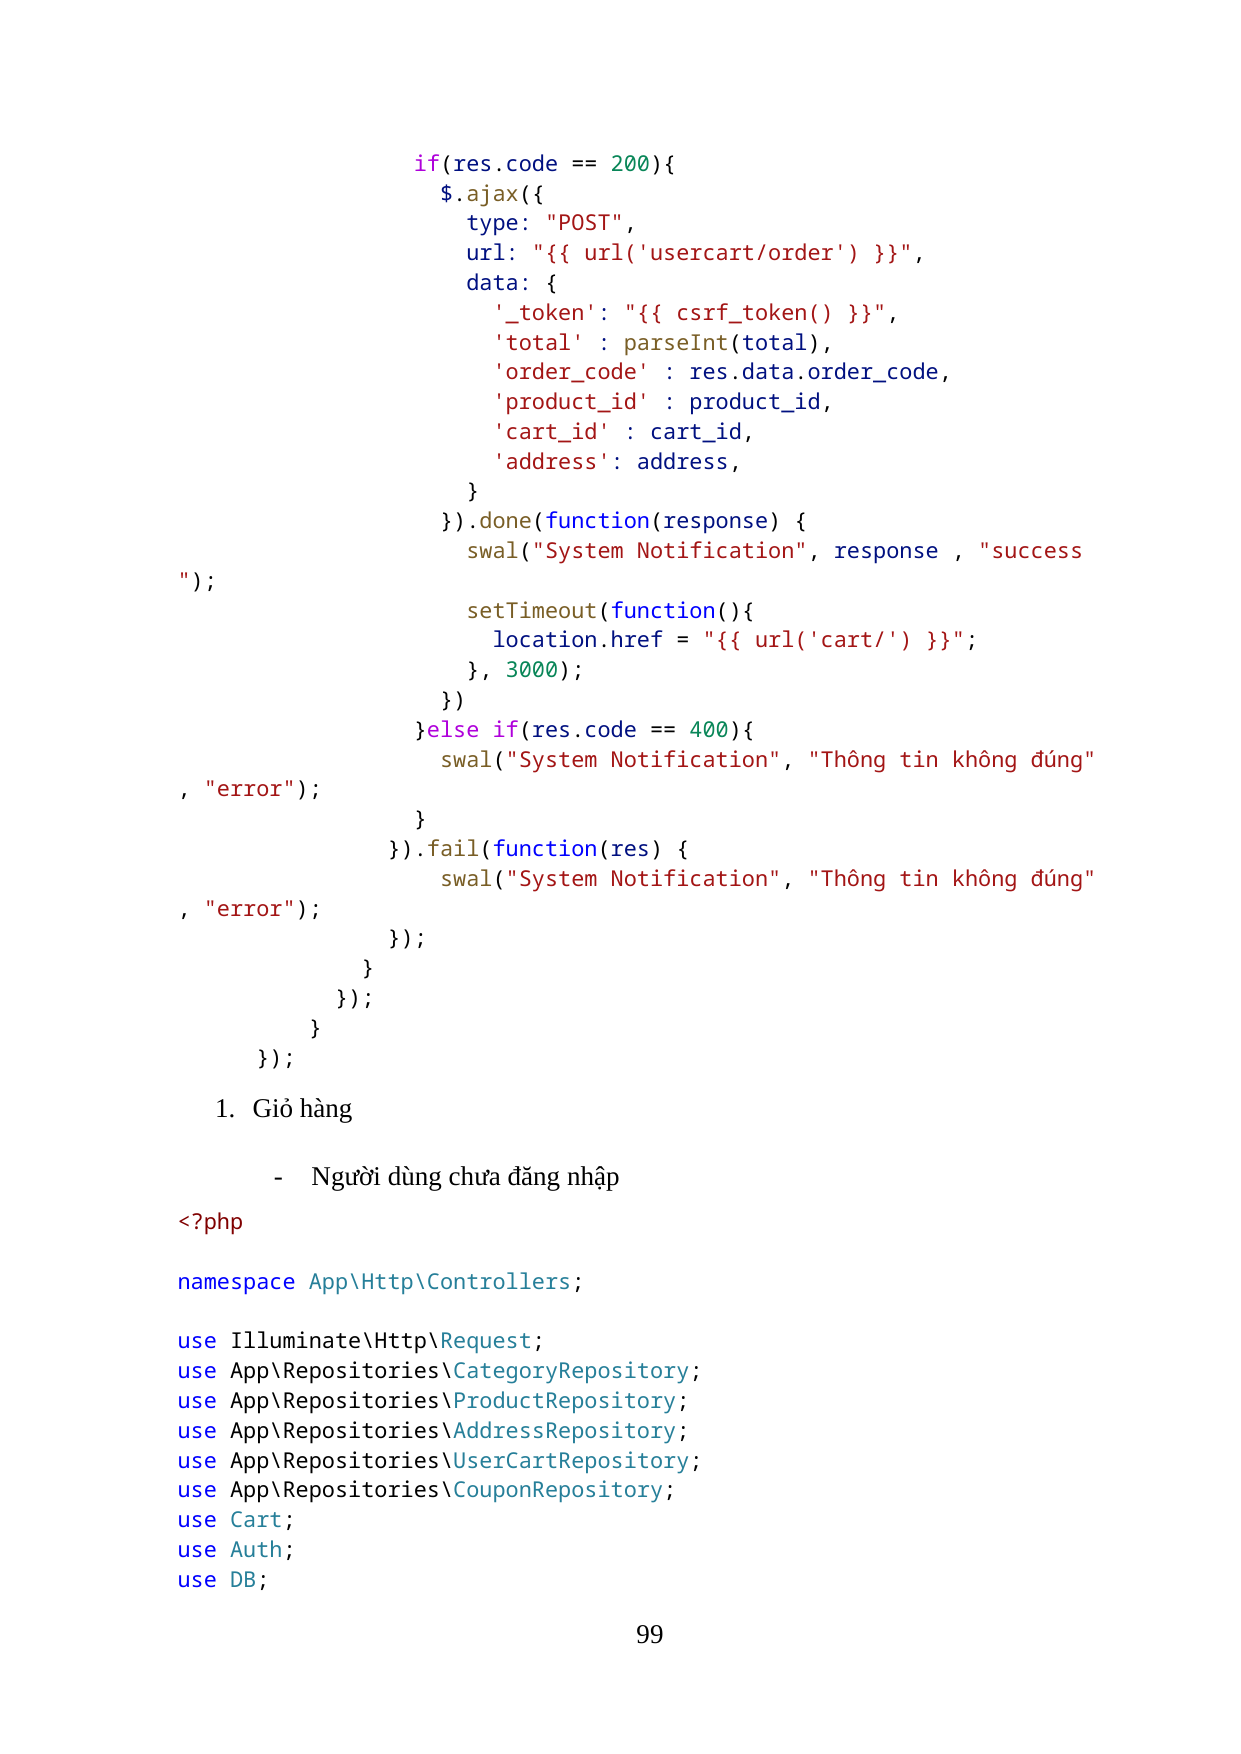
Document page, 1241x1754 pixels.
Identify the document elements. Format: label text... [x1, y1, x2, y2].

text 'address': address, [177, 446, 1122, 475]
text } [177, 803, 1122, 833]
text }); [177, 1041, 1122, 1071]
text 'total' : parseInt(total), [177, 326, 1122, 356]
text $.ajax({ [177, 177, 1122, 207]
text }, 3000); [177, 654, 1122, 684]
text } [177, 952, 1122, 982]
text use Illuminate\Http\Request; [177, 1325, 1122, 1355]
text if(res.code == 200){ [177, 148, 1122, 177]
text url: "{{ url('usercart/order') }}", [177, 237, 1122, 267]
text use App\Repositories\UserCartRepository; [177, 1444, 1122, 1474]
text }) [177, 684, 1122, 714]
text }); [177, 922, 1122, 952]
text use App\Repositories\ProductRepository; [177, 1385, 1122, 1415]
text swal("System Notification", "Thông tin không đúng" , "error"); [177, 743, 1122, 803]
text data: { [177, 267, 1122, 297]
text } [177, 475, 1122, 505]
text } [177, 1012, 1122, 1041]
text use App\Repositories\CouponRepository; [177, 1474, 1122, 1504]
text type: "POST", [177, 207, 1122, 237]
text 'cart_id' : cart_id, [177, 416, 1122, 446]
text use App\Repositories\AddressRepository; [177, 1415, 1122, 1444]
list Người dùng chưa đăng nhập [274, 1159, 1122, 1191]
text <?php [177, 1206, 1122, 1236]
text location.href = "{{ url('cart/') }}"; [177, 624, 1122, 654]
text swal("System Notification", response , "success"); [177, 535, 1122, 594]
text }); [177, 982, 1122, 1012]
text use DB; [177, 1564, 1122, 1593]
text }).fail(function(res) { [177, 833, 1122, 863]
text swal("System Notification", "Thông tin không đúng" , "error"); [177, 863, 1122, 922]
text 'order_code' : res.data.order_code, [177, 356, 1122, 386]
list Giỏ hàng [215, 1092, 1122, 1123]
text use Cart; [177, 1504, 1122, 1534]
text setTimeout(function(){ [177, 594, 1122, 624]
text namespace App\Http\Controllers; [177, 1266, 1122, 1296]
text }).done(function(response) { [177, 505, 1122, 535]
text '_token': "{{ csrf_token() }}", [177, 297, 1122, 326]
text use App\Repositories\CategoryRepository; [177, 1355, 1122, 1385]
text 'product_id' : product_id, [177, 386, 1122, 416]
text use Auth; [177, 1534, 1122, 1564]
text }else if(res.code == 400){ [177, 714, 1122, 743]
